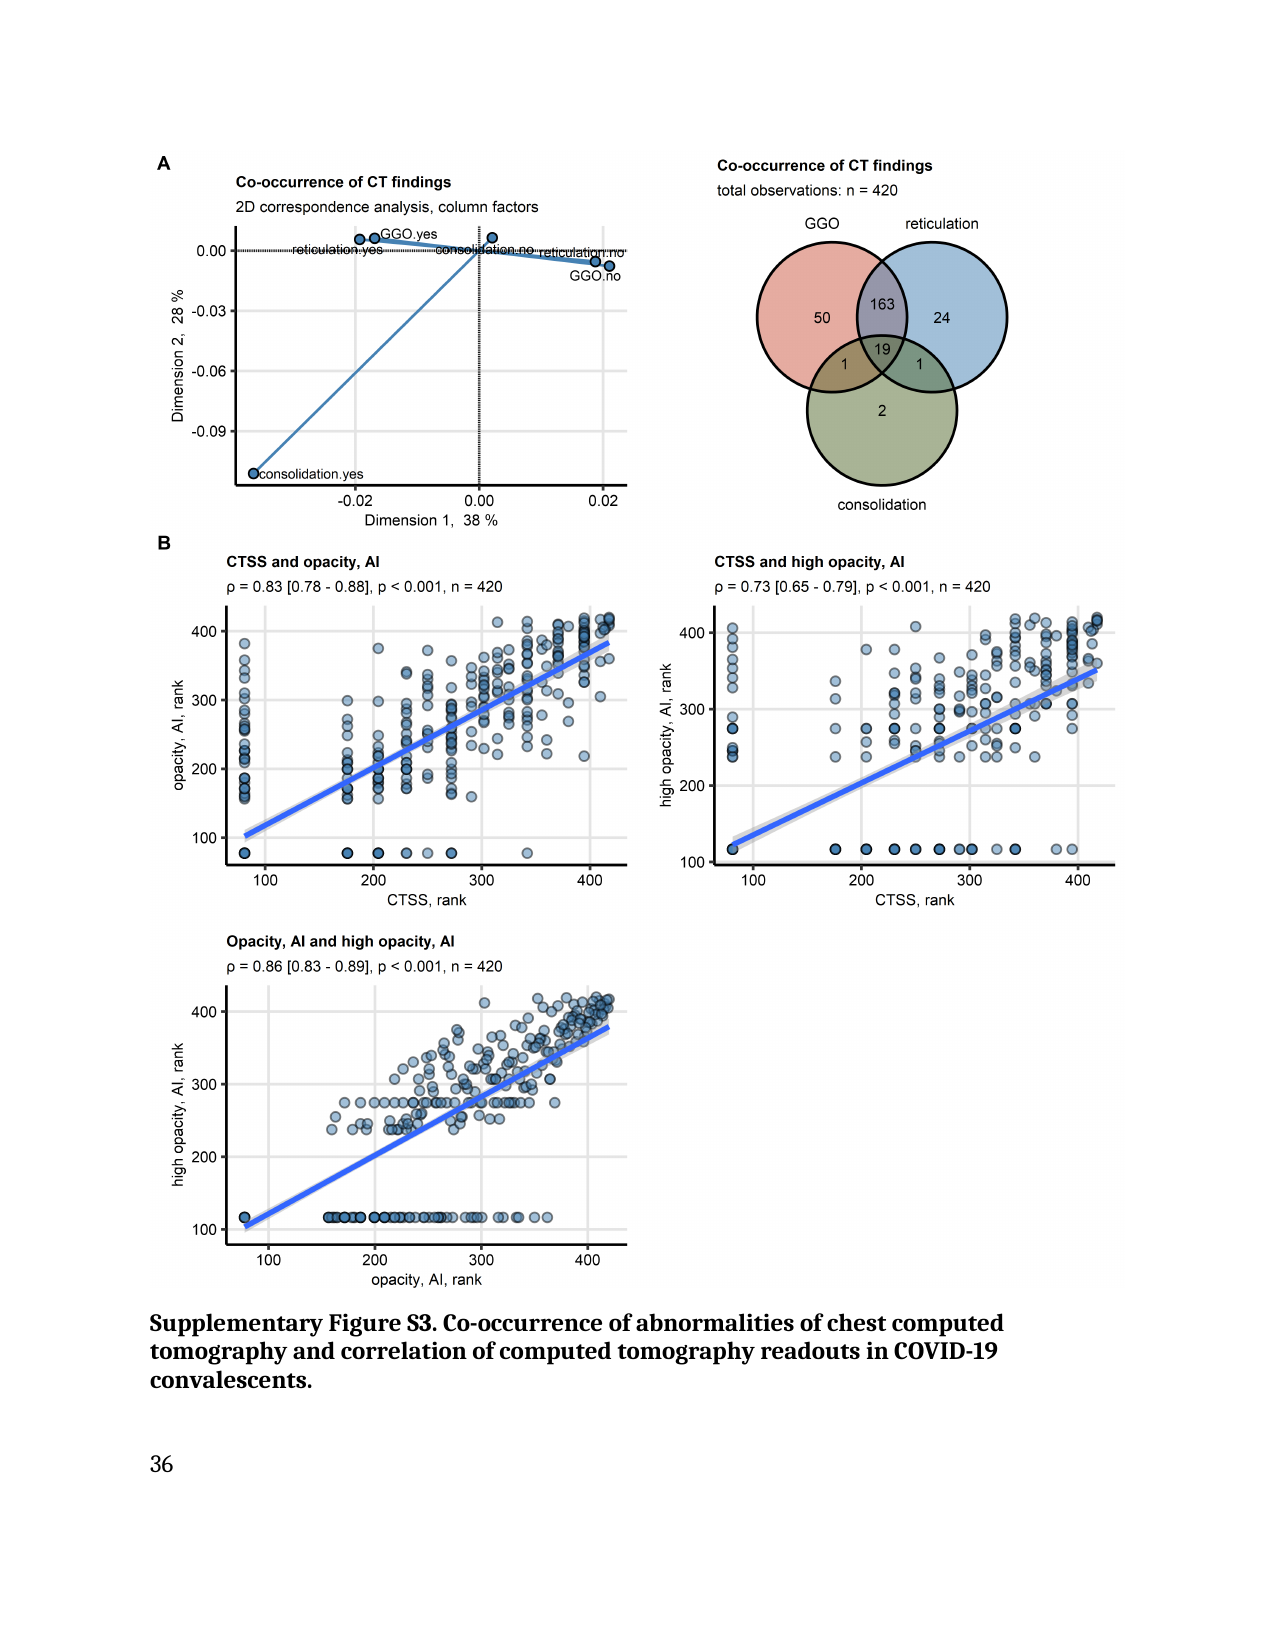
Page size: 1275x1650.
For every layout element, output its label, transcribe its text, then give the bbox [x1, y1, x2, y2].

text Supplementary Figure S3. Co-occurrence of abnormalities of chest computed tomography and correlation of computed tomography readouts in COVID-19 convalescents. [150, 1308, 1125, 1395]
picture [150, 150, 1125, 1288]
